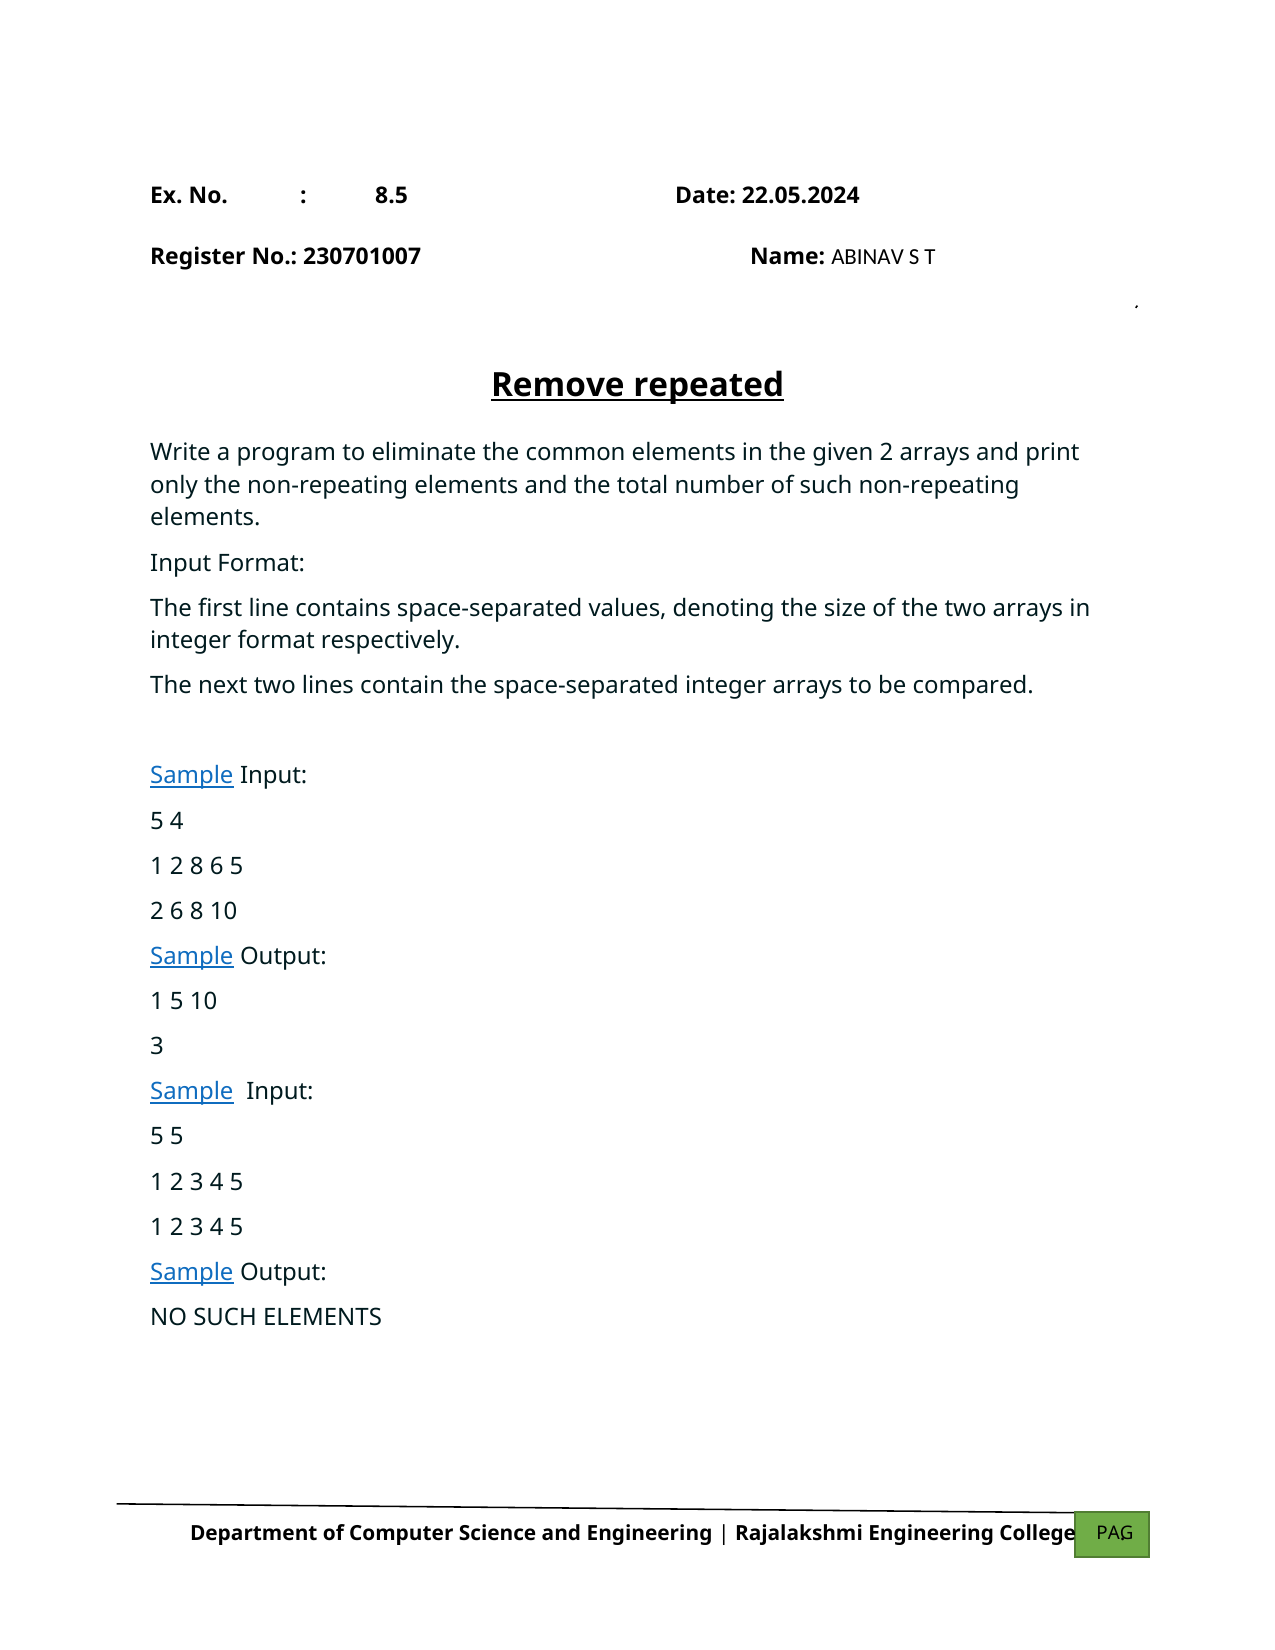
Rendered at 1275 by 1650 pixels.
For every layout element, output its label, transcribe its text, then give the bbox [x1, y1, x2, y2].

text The first line contains space-separated values, denoting the size of the two arrays in integer format respectively. [150, 590, 1125, 656]
text Sample Input: [150, 758, 1125, 791]
text Sample Output: [150, 939, 1125, 971]
text Remove repeated [150, 360, 1125, 406]
text 1 2 3 4 5 [150, 1209, 1125, 1242]
text Input Format: [150, 545, 1125, 578]
text Write a program to eliminate the common elements in the given 2 arrays and print only the non-repeating elements and the total number of such non-repeating elements. [150, 435, 1125, 533]
text The next two lines contain the space-separated integer arrays to be compared. [150, 668, 1125, 701]
text 5 4 [150, 803, 1125, 836]
text Register No.: 230701007 Name: ABINAV S T [150, 239, 1125, 271]
text 5 5 [150, 1119, 1125, 1152]
text Sample Output: [150, 1254, 1125, 1287]
text 1 2 3 4 5 [150, 1164, 1125, 1197]
text 2 6 8 10 [150, 894, 1125, 926]
text Sample Input: [150, 1074, 1125, 1107]
text 1 5 10 [150, 984, 1125, 1016]
text NO SUCH ELEMENTS [150, 1299, 1125, 1332]
text 1 2 8 6 5 [150, 848, 1125, 881]
text Ex. No. : 8.5 Date: 22.05.2024 [150, 179, 1125, 210]
text 3 [150, 1029, 1125, 1062]
